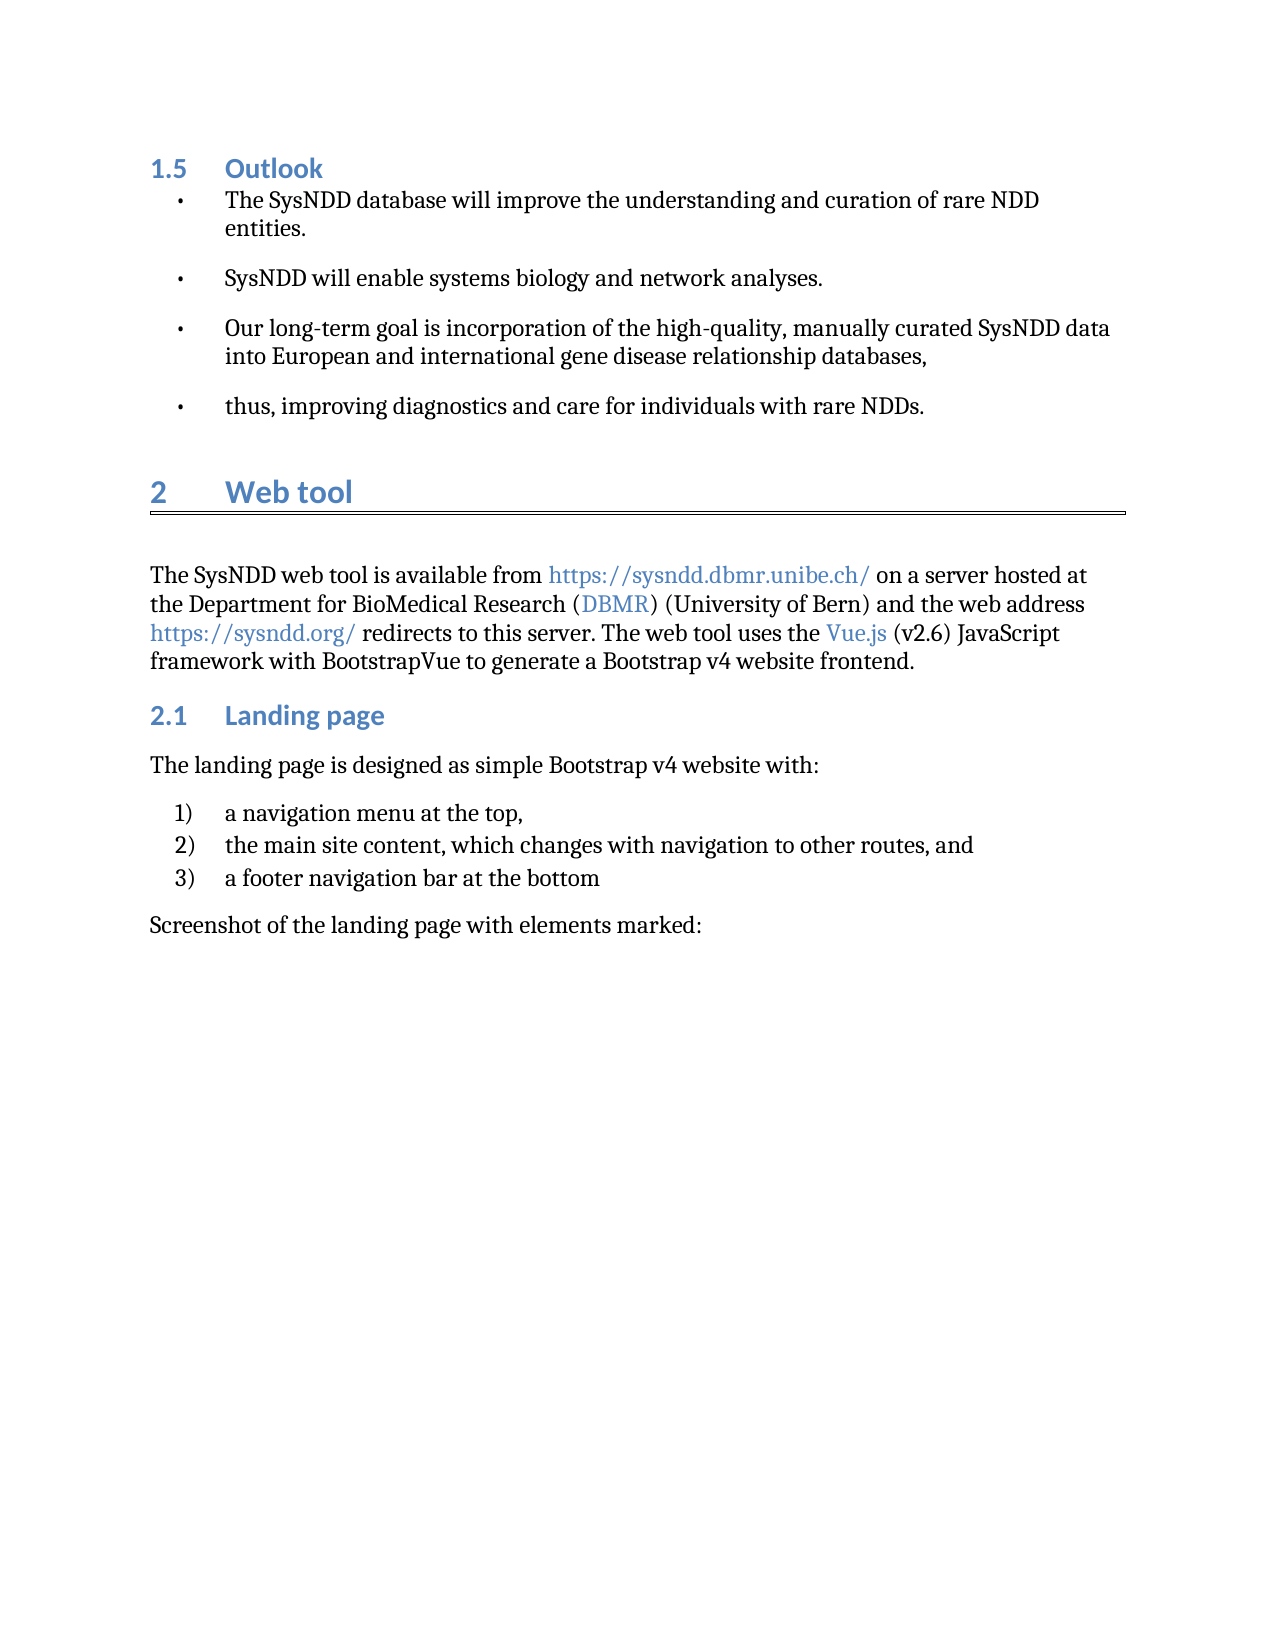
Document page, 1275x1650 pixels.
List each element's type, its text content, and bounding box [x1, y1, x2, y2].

subtitle 1.5 Outlook [150, 150, 1125, 186]
subtitle 2 Web tool [150, 471, 1125, 511]
list the main site content, which changes with navigation to other routes, and [175, 831, 1125, 860]
list a footer navigation bar at the bottom [175, 864, 1125, 892]
list The SysNDD database will improve the understanding and curation of rare NDD entities. [175, 186, 1125, 243]
list SysNDD will enable systems biology and network analyses. [175, 264, 1125, 293]
text Screenshot of the landing page with elements marked: [150, 911, 1125, 940]
text The SysNDD web tool is available from https://sysndd.dbmr.unibe.ch/ on a server hosted at the Department for BioMedical Research (DBMR) (University of Bern) and the web address https://sysndd.org/ redirects to this server. The web tool uses the Vue.js (v2.6) JavaScript framework with BootstrapVue to generate a Bootstrap v4 website frontend. [150, 561, 1125, 676]
text The landing page is designed as simple Bootstrap v4 website with: [150, 751, 1125, 780]
list thus, improving diagnostics and care for individuals with rare NDDs. [175, 392, 1125, 421]
list a navigation menu at the top, [175, 799, 1125, 827]
list Our long-term goal is incorporation of the high-quality, manually curated SysNDD data into European and international gene disease relationship databases, [175, 313, 1125, 371]
subtitle 2.1 Landing page [150, 697, 1125, 732]
